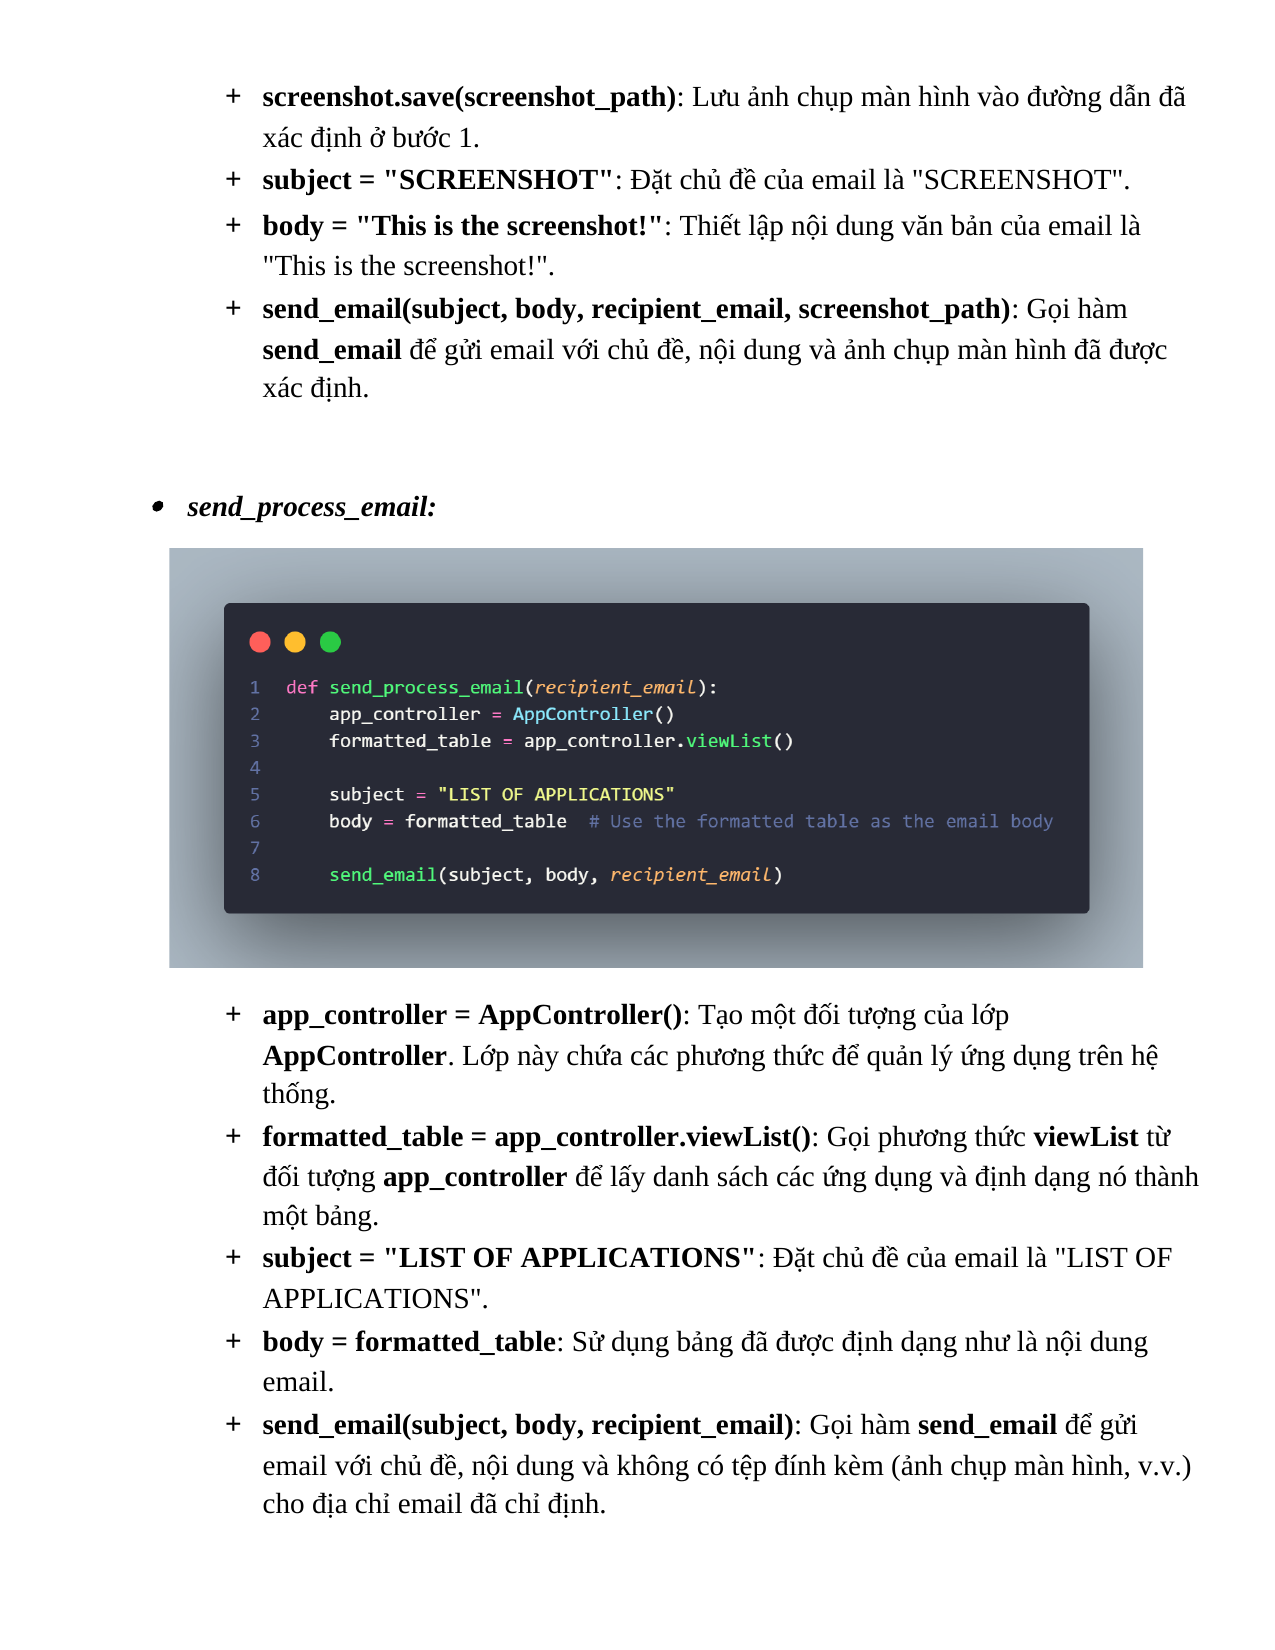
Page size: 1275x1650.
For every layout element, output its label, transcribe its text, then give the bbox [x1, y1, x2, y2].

list app_controller = AppController(): Tạo một đối tượng của lớp AppController. Lớp này chứa các phương thức để quản lý ứng dụng trên hệ thống. [225, 993, 1200, 1110]
list subject = "LIST OF APPLICATIONS": Đặt chủ đề của email là "LIST OF APPLICATIONS". [225, 1237, 1200, 1315]
list send_email(subject, body, recipient_email, screenshot_path): Gọi hàm send_email để gửi email với chủ đề, nội dung và ảnh chụp màn hình đã được xác định. [225, 287, 1200, 404]
list body = "This is the screenshot!": Thiết lập nội dung văn bản của email là "This is the screenshot!". [225, 204, 1200, 282]
list send_process_email: [150, 489, 1200, 523]
list body = formatted_table: Sử dụng bảng đã được định dạng như là nội dung email. [225, 1320, 1200, 1398]
list subject = "SCREENSHOT": Đặt chủ đề của email là "SCREENSHOT". [225, 158, 1200, 198]
list formatted_table = app_controller.viewList(): Gọi phương thức viewList từ đối tượng app_controller để lấy danh sách các ứng dụng và định dạng nó thành một bảng. [225, 1115, 1200, 1232]
list screenshot.save(screenshot_path): Lưu ảnh chụp màn hình vào đường dẫn đã xác định ở bước 1. [225, 75, 1200, 153]
picture [169, 548, 1144, 968]
list send_email(subject, body, recipient_email): Gọi hàm send_email để gửi email với chủ đề, nội dung và không có tệp đính kèm (ảnh chụp màn hình, v.v.) cho địa chỉ email đã chỉ định. [225, 1403, 1200, 1520]
